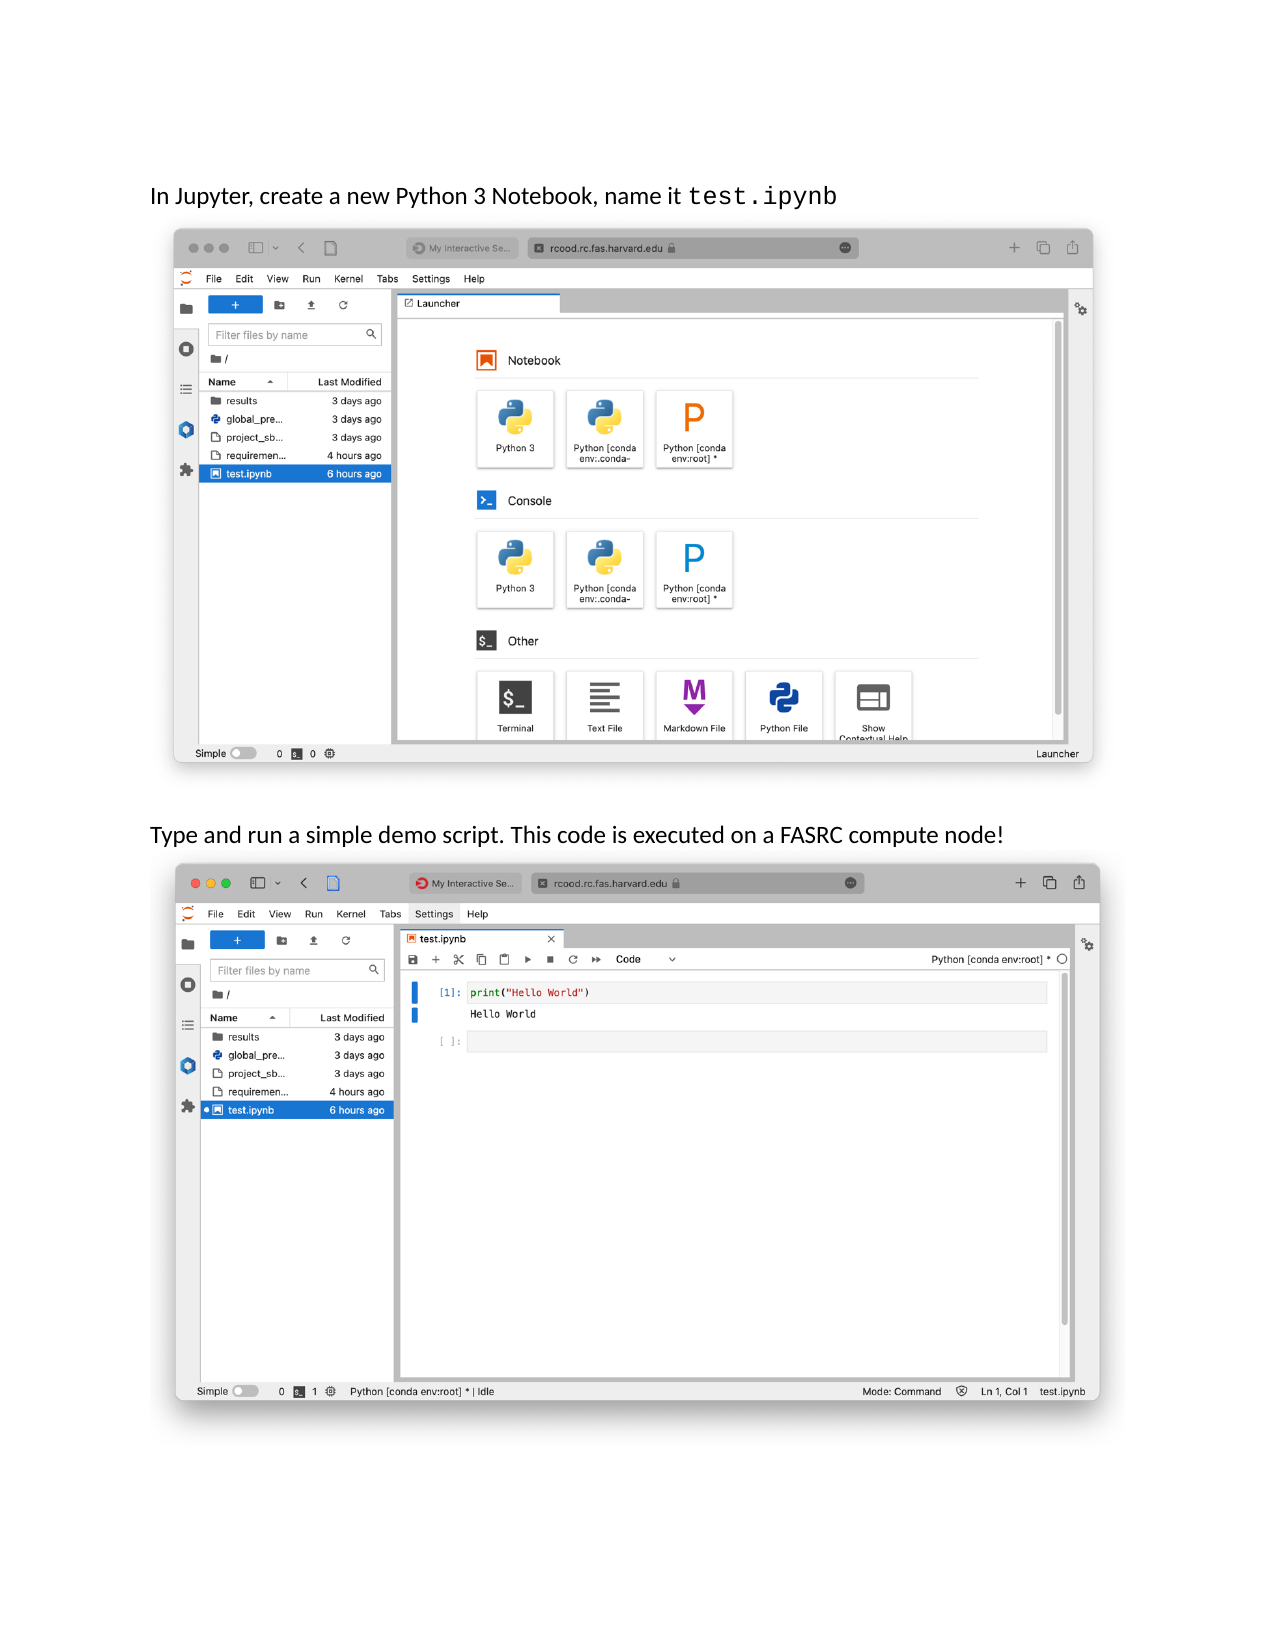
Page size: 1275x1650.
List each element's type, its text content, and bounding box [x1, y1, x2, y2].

picture [150, 850, 1125, 1446]
text Type and run a simple demo script. This code is executed on a FASRC compute node! [150, 820, 1125, 850]
picture [150, 212, 1125, 820]
text In Jupyter, create a new Python 3 Notebook, name it test.ipynb [150, 181, 1125, 212]
